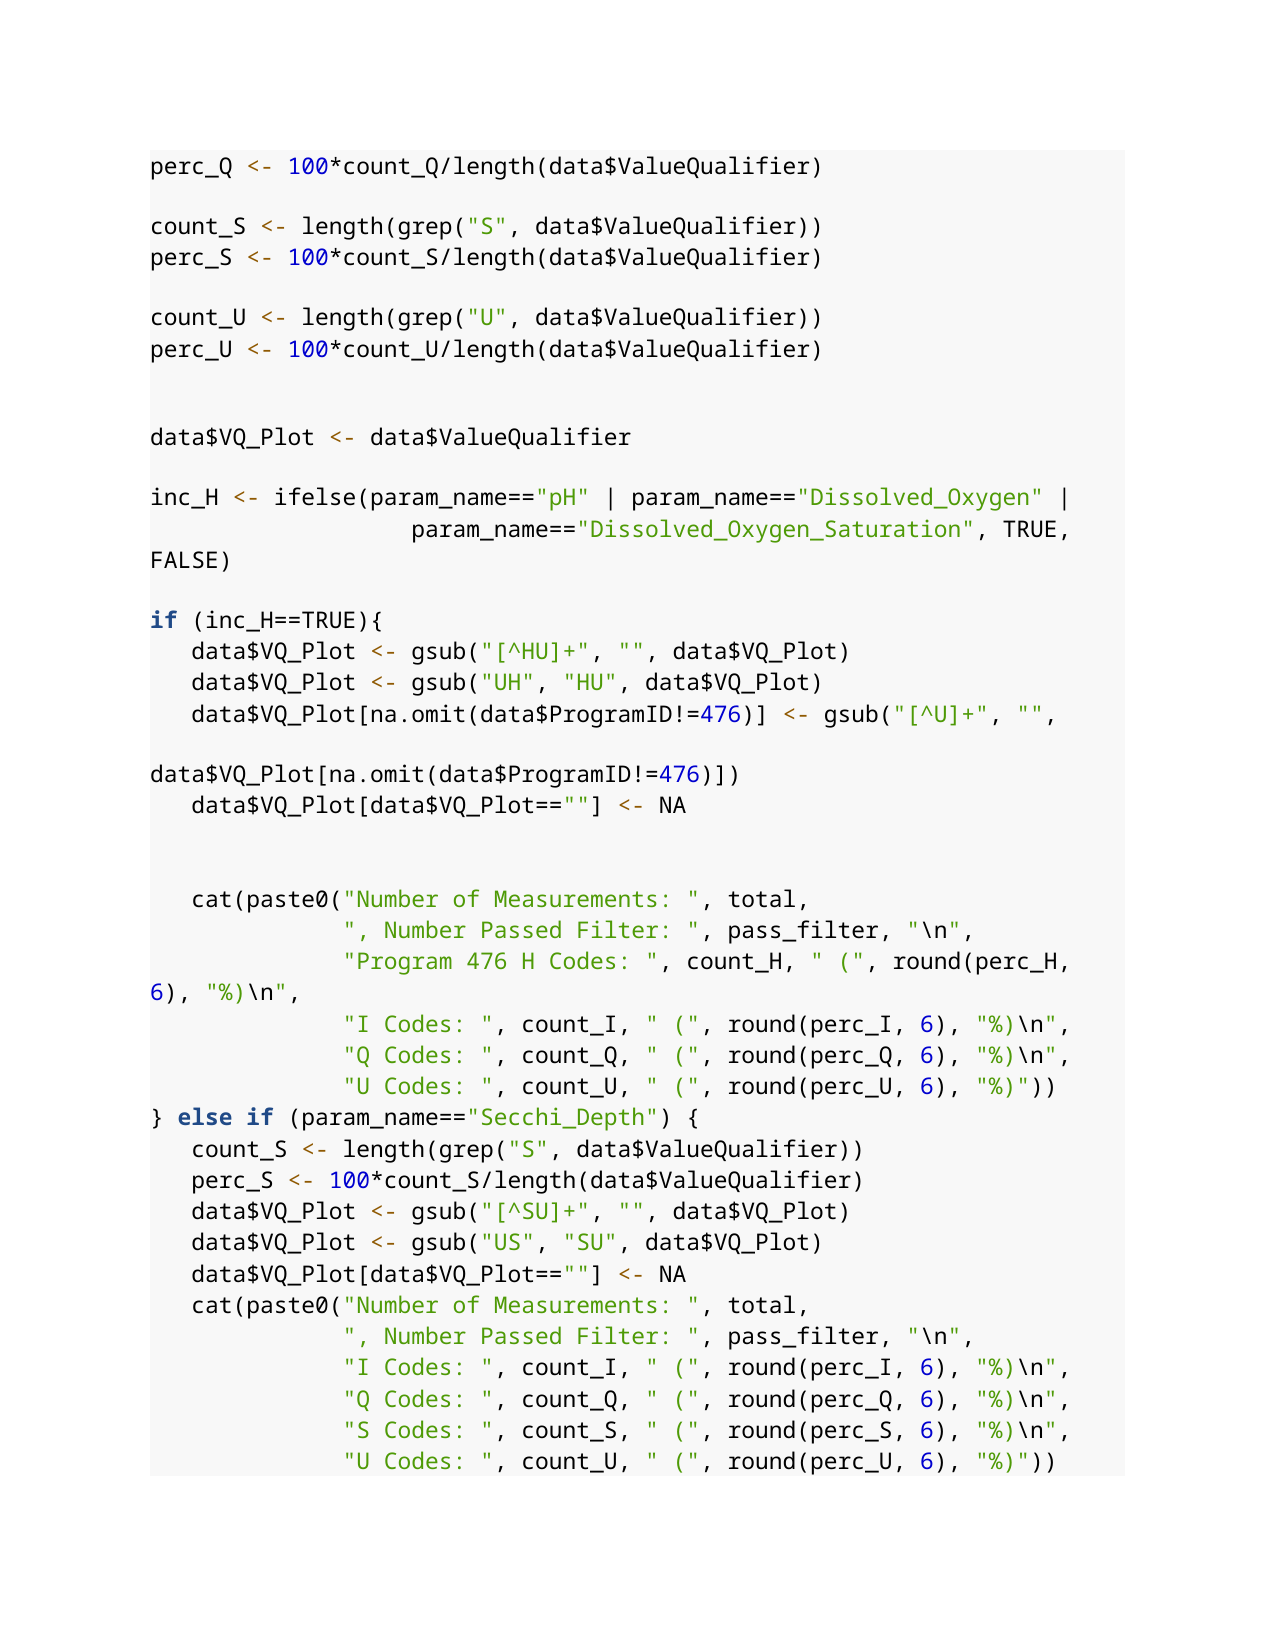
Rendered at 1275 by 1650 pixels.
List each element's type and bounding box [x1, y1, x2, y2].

text [150, 150, 1125, 1476]
